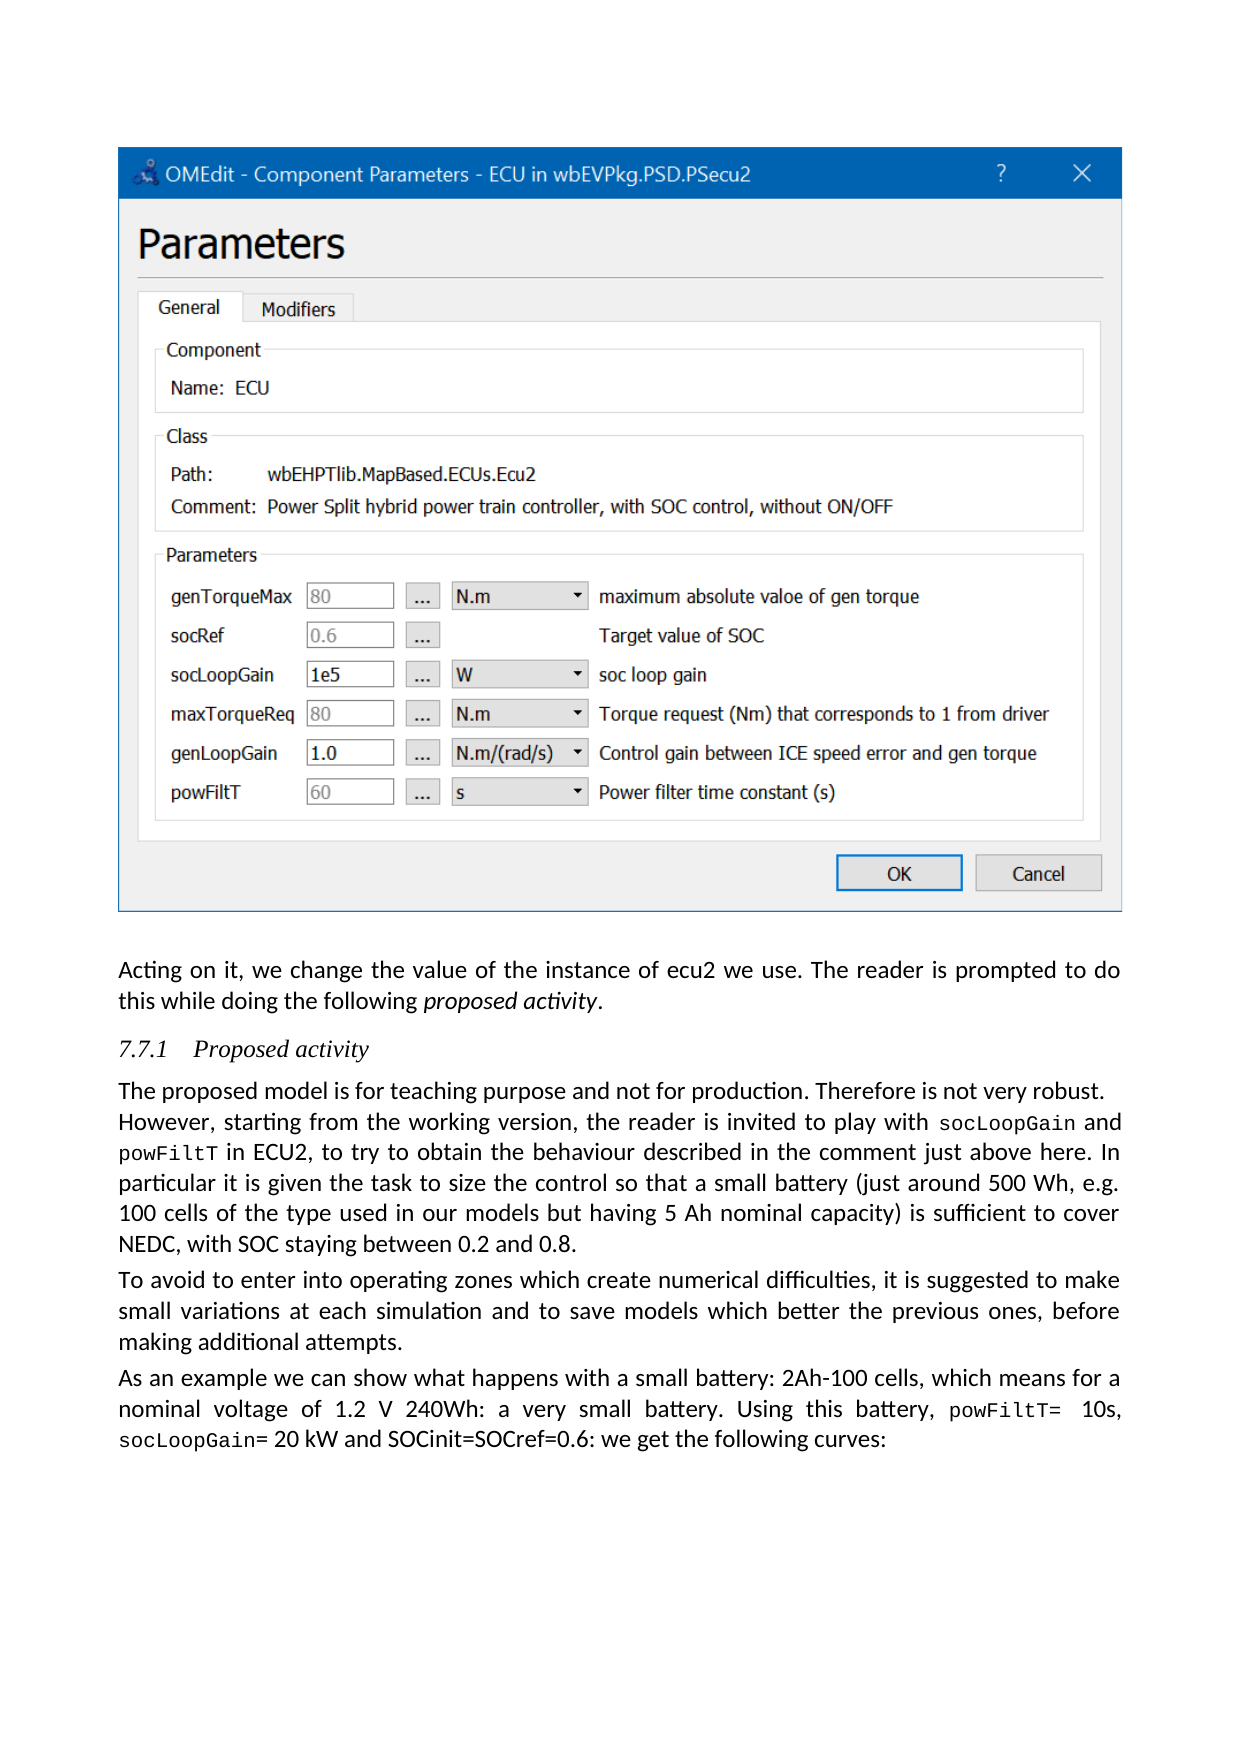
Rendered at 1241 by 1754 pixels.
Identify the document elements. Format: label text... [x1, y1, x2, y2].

subtitle Proposed activity [118, 1034, 1122, 1063]
text Acting on it, we change the value of the instance of ecu2 we use. The reader is prompted to do this while doing the following proposed activity. [118, 954, 1122, 1015]
text To avoid to enter into operating zones which create numerical difficulties, it is suggested to make small variations at each simulation and to save models which better the previous ones, before making additional attempts. [118, 1265, 1122, 1356]
picture [118, 147, 1123, 912]
text However, starting from the working version, the reader is invited to play with socLoopGain and powFiltT in ECU2, to try to obtain the behaviour described in the comment just above here. In particular it is given the task to size the control so that a small battery (just around 500 Wh, e.g. 100 cells of the type used in our models but having 5 Ah nominal capacity) is sufficient to cover NEDC, with SOC staying between 0.2 and 0.8. [118, 1106, 1122, 1258]
text As an example we can show what happens with a small battery: 2Ah-100 cells, which means for a nominal voltage of 1.2 V 240Wh: a very small battery. Using this battery, powFiltT= 10s, socLoopGain= 20 kW and SOCinit=SOCref=0.6: we get the following curves: [118, 1362, 1122, 1454]
text The proposed model is for teaching purpose and not for production. Therefore is not very robust. [118, 1075, 1122, 1106]
